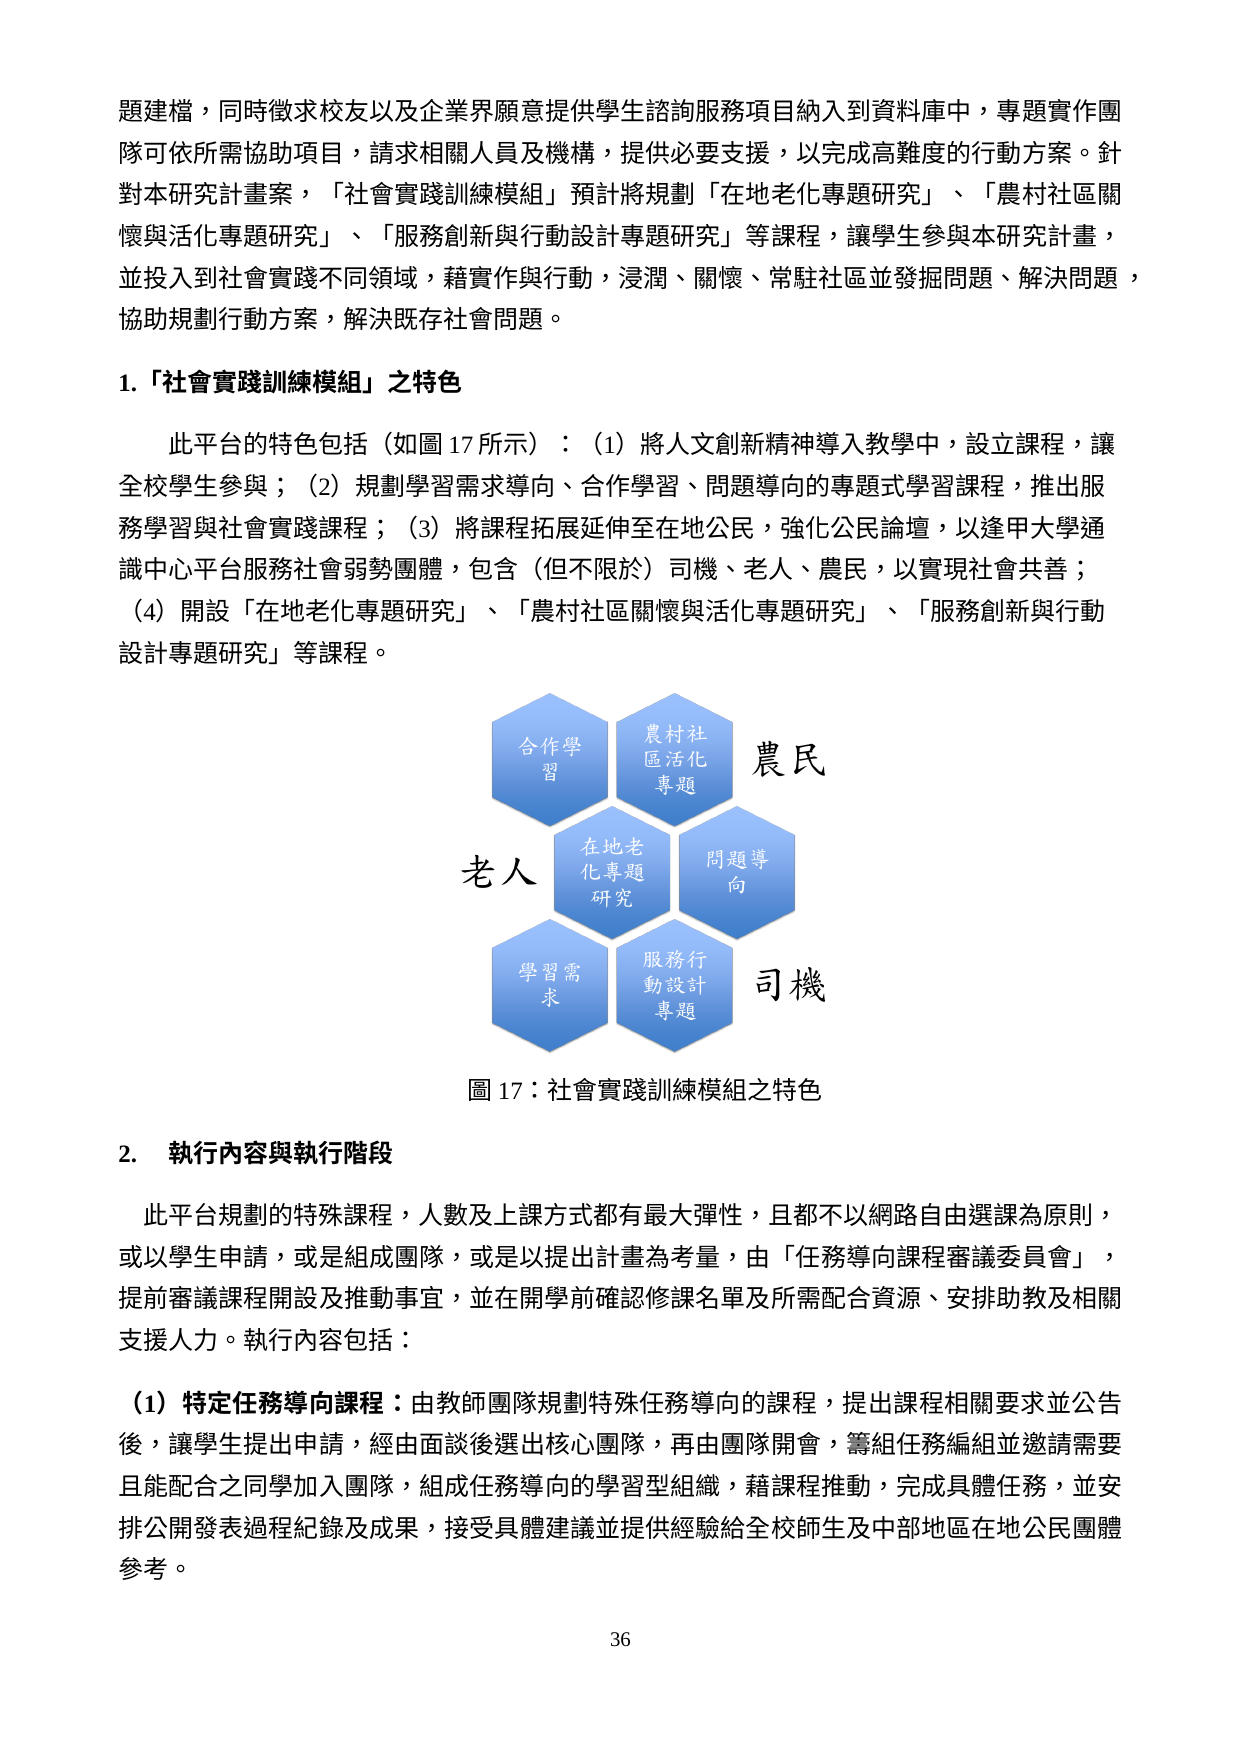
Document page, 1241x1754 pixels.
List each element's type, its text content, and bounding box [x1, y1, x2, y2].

text 圖17：社會實踐訓練模組之特色 [168, 1068, 1122, 1109]
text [118, 89, 1122, 339]
list 執行內容與執行階段 [118, 1130, 1122, 1172]
text 此平台的特色包括（如圖17所示）：（1）將人文創新精神導入教學中，設立課程，讓全校學生參與；（2）規劃學習需求導向、合作學習、問題導向的專題式學習課程，推出服務學習與社會實踐課程；（3）將課程拓展延伸至在地公民，強化公民論壇，以逢甲大學通識中心平台服務社會弱勢團體，包含（但不限於）司機、老人、農民，以實現社會共善；（4）開設「在地老化專題研究」、「農村社區關懷與活化專題研究」、「服務創新與行動設計專題研究」等課程。 [118, 422, 1122, 672]
text （1）特定任務導向課程：由教師團隊規劃特殊任務導向的課程，提出課程相關要求並公告後，讓學生提出申請，經由面談後選出核心團隊，再由團隊開會，籌組任務編組並邀請需要且能配合之同學加入團隊，組成任務導向的學習型組織，藉課程推動，完成具體任務，並安排公開發表過程紀錄及成果，接受具體建議並提供經驗給全校師生及中部地區在地公民團體參考。 [118, 1380, 1122, 1589]
text 1.「社會實踐訓練模組」之特色 [118, 359, 1122, 401]
text 此平台規劃的特殊課程，人數及上課方式都有最大彈性，且都不以網路自由選課為原則，或以學生申請，或是組成團隊，或是以提出計畫為考量，由「任務導向課程審議委員會」，提前審議課程開設及推動事宜，並在開學前確認修課名單及所需配合資源、安排助教及相關支援人力。執行內容包括： [118, 1193, 1122, 1359]
picture [406, 692, 884, 1055]
